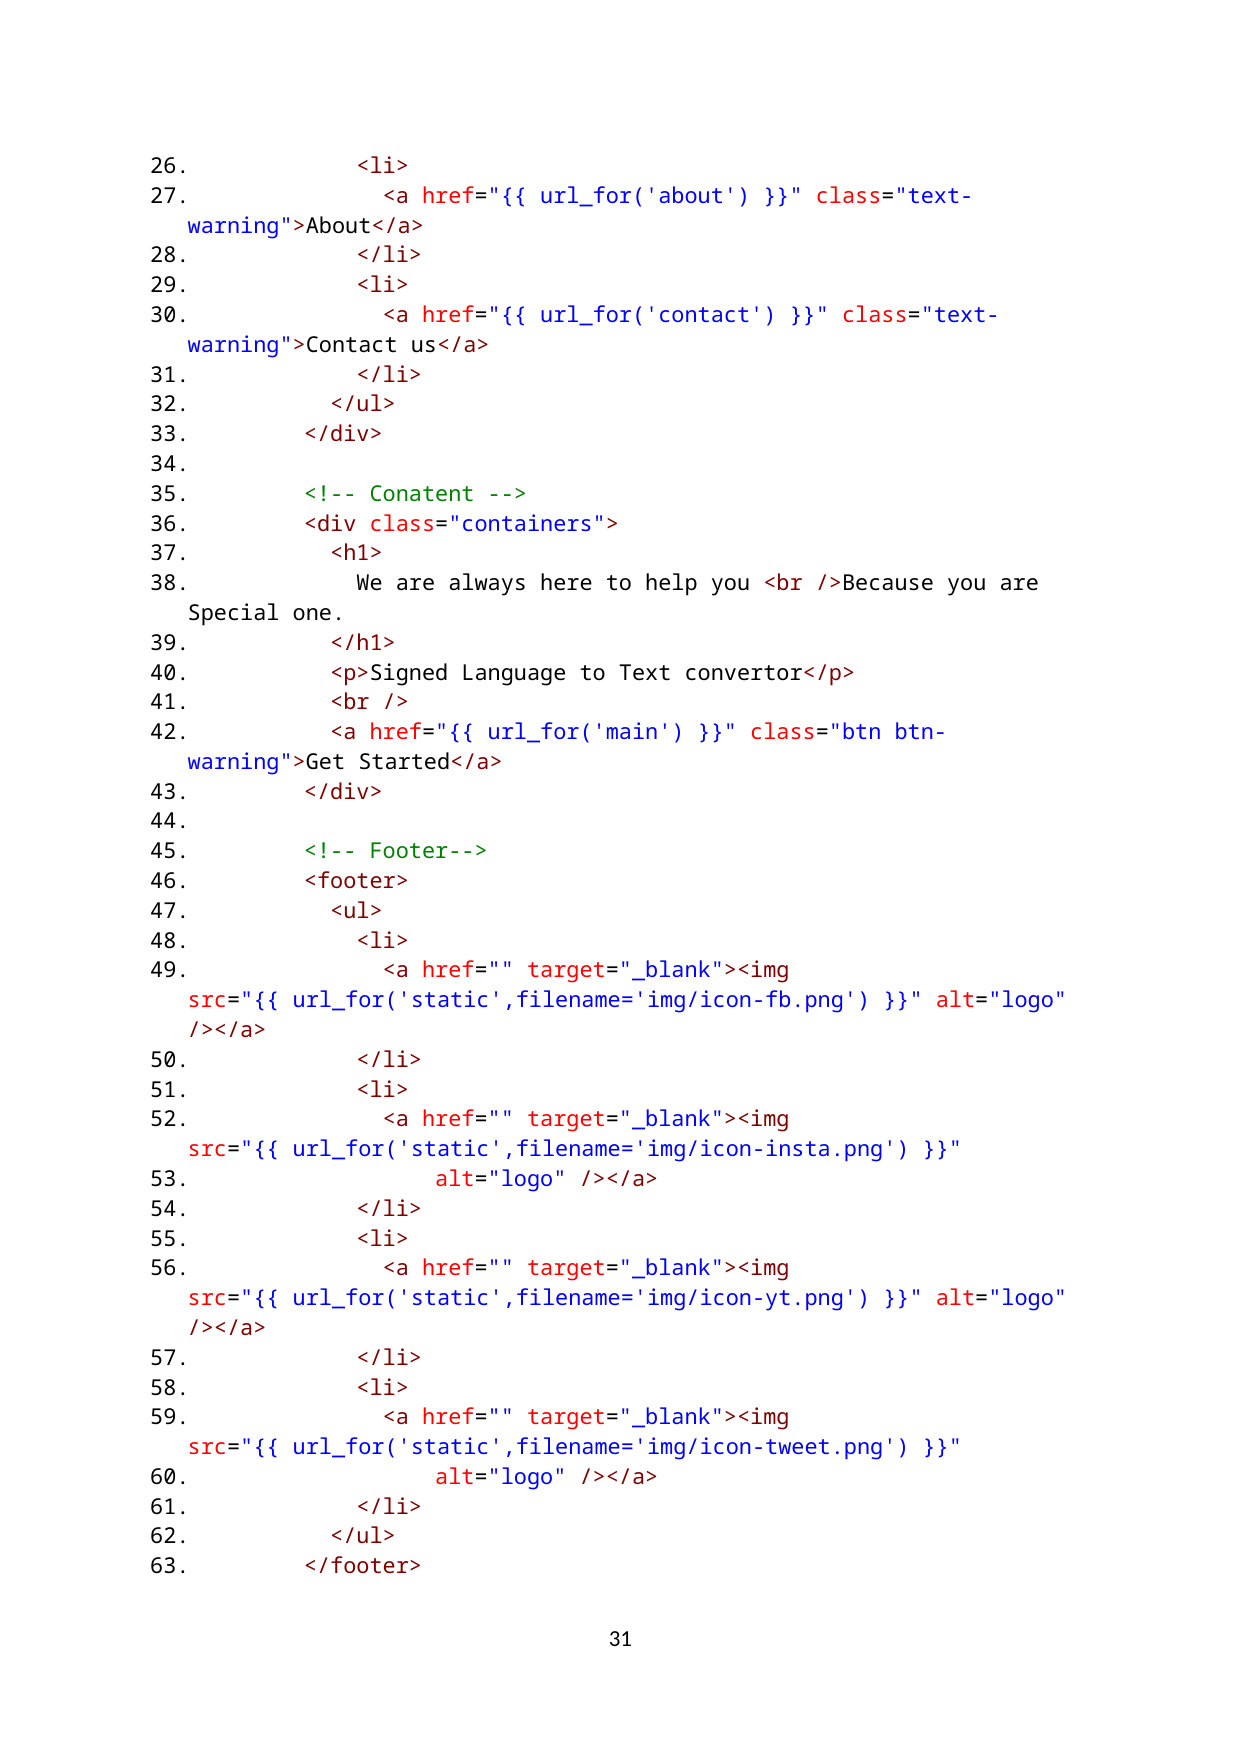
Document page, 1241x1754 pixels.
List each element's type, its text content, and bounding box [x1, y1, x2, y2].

list <!-- Footer--> [150, 835, 1090, 865]
list </li> [150, 358, 1090, 388]
list alt="logo" /></a> [150, 1163, 1090, 1193]
list <li> [150, 924, 1090, 954]
list <a href="" target="_blank"><img src="{{ url_for('static',filename='img/icon-fb.png') }}" alt="logo" /></a> [150, 954, 1090, 1044]
list <li> [150, 269, 1090, 299]
list </li> [150, 239, 1090, 269]
list We are always here to help you <br />Because you are Special one. [150, 567, 1090, 627]
list <a href="{{ url_for('about') }}" class="text-warning">About</a> [150, 180, 1090, 239]
list alt="logo" /></a> [150, 1461, 1090, 1491]
list </h1> [150, 627, 1090, 656]
list <li> [150, 1073, 1090, 1103]
list </li> [150, 1491, 1090, 1520]
list </div> [150, 418, 1090, 448]
list </li> [150, 1342, 1090, 1371]
list <p>Signed Language to Text convertor</p> [150, 656, 1090, 686]
list <!-- Conatent --> [150, 478, 1090, 507]
list <li> [150, 1371, 1090, 1401]
list <br /> [150, 686, 1090, 716]
list </ul> [150, 1520, 1090, 1550]
list </li> [150, 1044, 1090, 1073]
list <a href="" target="_blank"><img src="{{ url_for('static',filename='img/icon-insta.png') }}" [150, 1103, 1090, 1163]
list <ul> [150, 895, 1090, 924]
list </ul> [150, 388, 1090, 418]
list </li> [150, 1193, 1090, 1222]
list <a href="" target="_blank"><img src="{{ url_for('static',filename='img/icon-yt.png') }}" alt="logo" /></a> [150, 1252, 1090, 1342]
list <a href="{{ url_for('contact') }}" class="text-warning">Contact us</a> [150, 299, 1090, 358]
list <a href="{{ url_for('main') }}" class="btn btn-warning">Get Started</a> [150, 716, 1090, 776]
list <li> [150, 150, 1090, 180]
list <div class="containers"> [150, 507, 1090, 537]
list </div> [150, 776, 1090, 805]
list <li> [150, 1222, 1090, 1252]
list </footer> [150, 1550, 1090, 1580]
list <footer> [150, 865, 1090, 895]
list <h1> [150, 537, 1090, 567]
list <a href="" target="_blank"><img src="{{ url_for('static',filename='img/icon-tweet.png') }}" [150, 1401, 1090, 1461]
